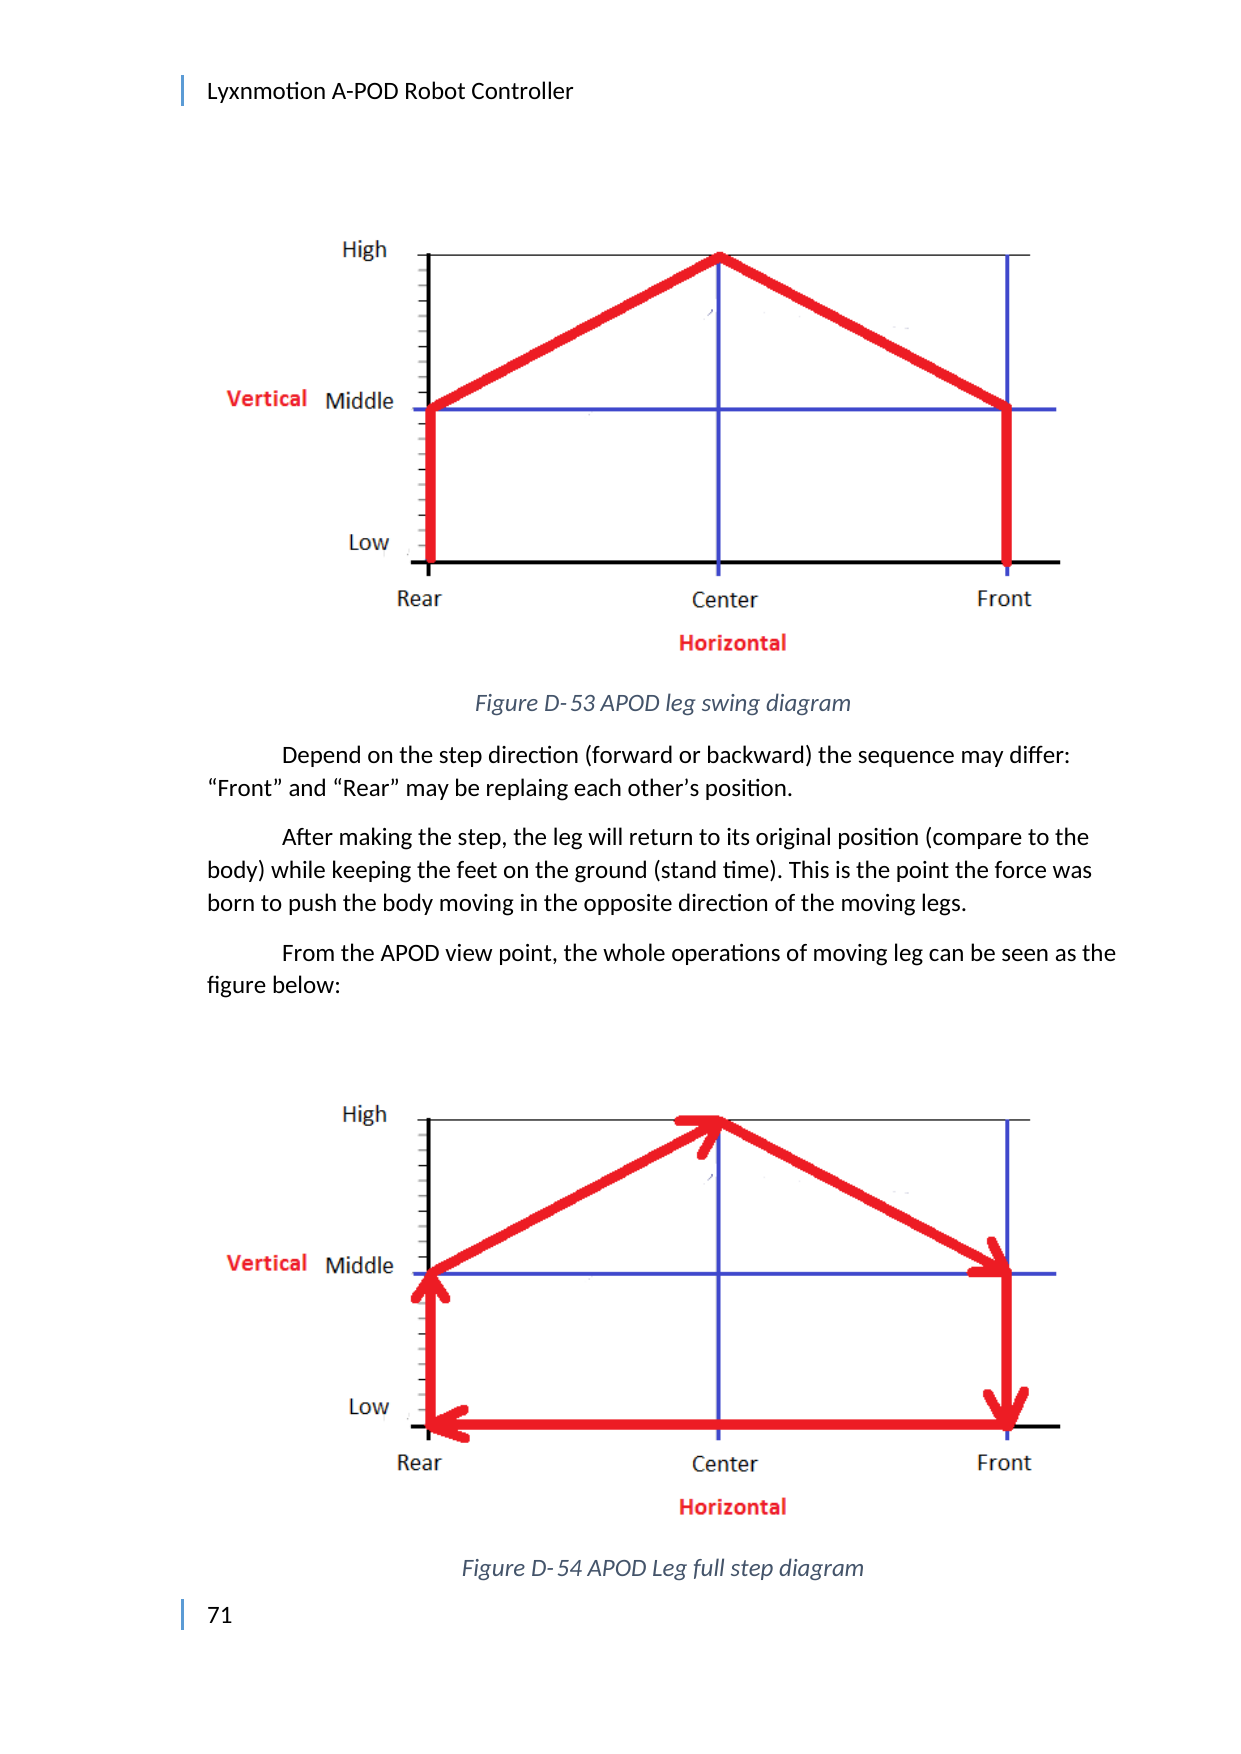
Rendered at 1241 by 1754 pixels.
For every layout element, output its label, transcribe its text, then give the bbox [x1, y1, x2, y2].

text After making the step, the leg will return to its original position (compare to the body) while keeping the feet on the ground (stand time). This is the point the force was born to push the body moving in the opposite direction of the moving legs. [207, 821, 1122, 918]
picture [206, 1019, 1123, 1533]
picture [206, 154, 1123, 669]
text Depend on the step direction (forward or backward) the sequence may differ: “Front” and “Rear” may be replaing each other’s position. [207, 739, 1122, 802]
text From the APOD view point, the whole operations of moving leg can be seen as the figure below: [207, 937, 1122, 1000]
